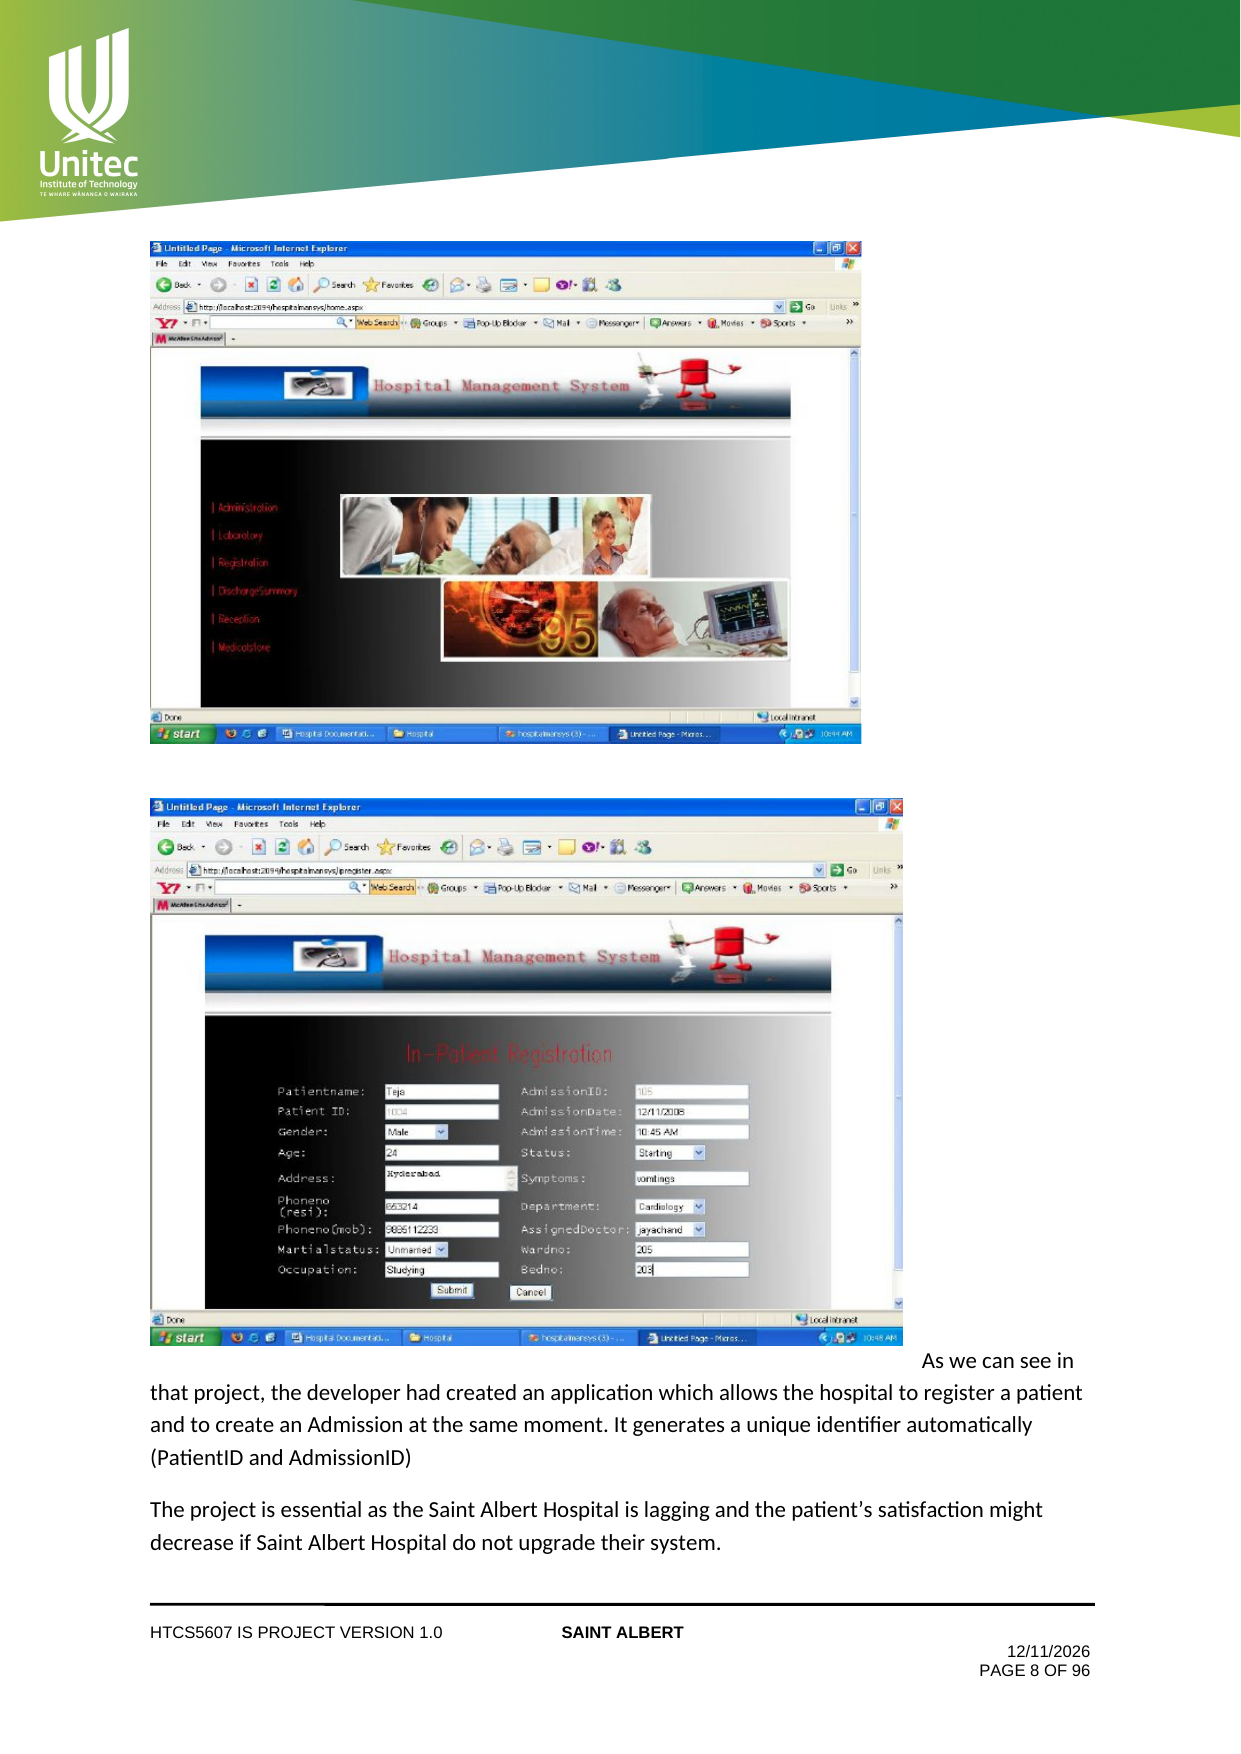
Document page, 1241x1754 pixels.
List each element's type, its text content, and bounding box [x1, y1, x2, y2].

picture [865, 1335, 884, 1341]
text As we can see in that project, the developer had created an application which allows the hospital to register a patient and to create an Admission at the same moment. It generates a unique identifier automatically (PatientID and AdmissionID) [150, 1346, 1090, 1471]
picture [0, 0, 1241, 238]
picture [150, 798, 902, 1346]
picture [150, 241, 862, 744]
text The project is essential as the Saint Albert Hospital is lagging and the patient’s satisfaction might decrease if Saint Albert Hospital do not upgrade their system. [150, 1496, 1090, 1556]
picture [890, 1339, 902, 1346]
picture [885, 1332, 902, 1341]
